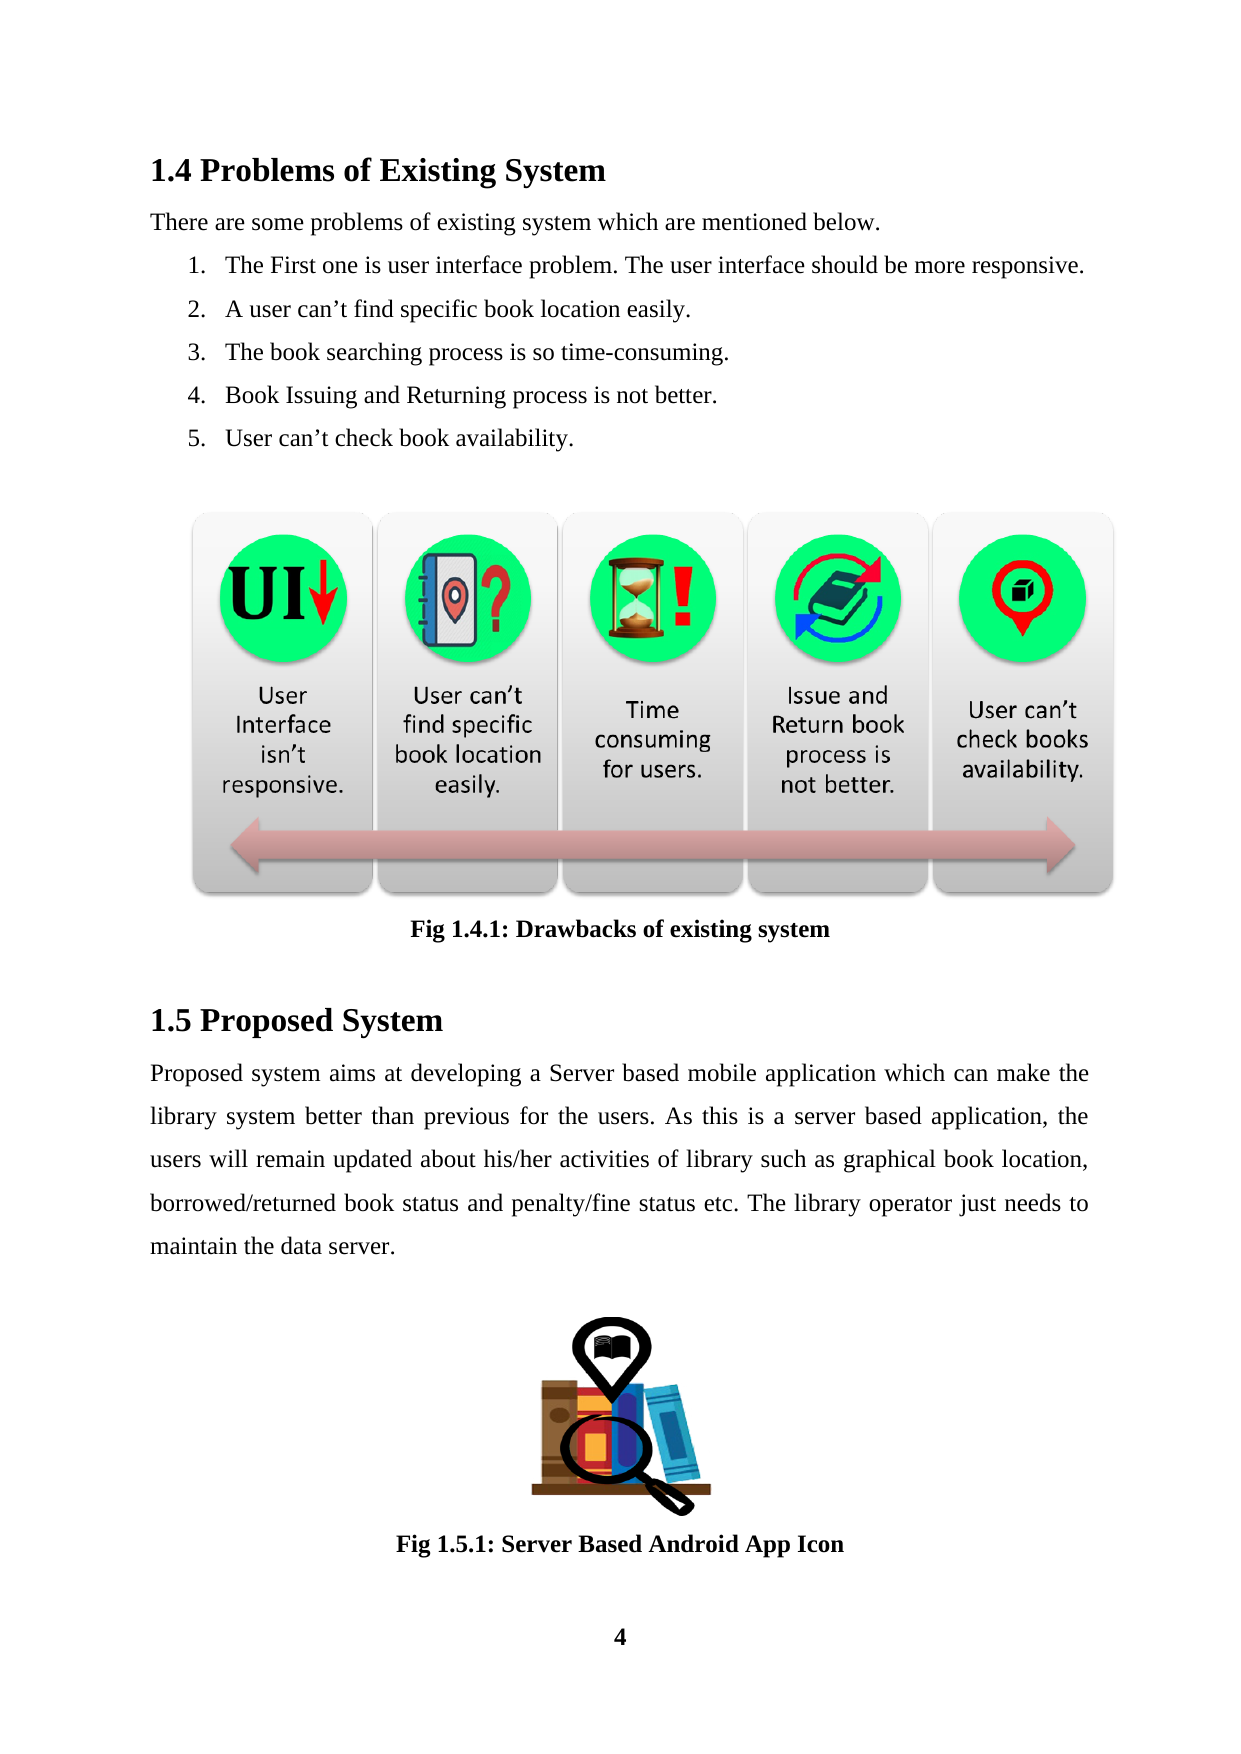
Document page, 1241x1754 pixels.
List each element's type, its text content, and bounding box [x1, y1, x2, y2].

text Proposed system aims at developing a Server based mobile application which can make the library system better than previous for the users. As this is a server based application, the users will remain updated about his/her activities of library such as graphical book location, borrowed/returned book status and penalty/fine status etc. The library operator just needs to maintain the data server. [150, 1058, 1090, 1259]
list The book searching process is so time-consuming. [187, 337, 1090, 366]
list Book Issuing and Returning process is not better. [187, 380, 1090, 409]
text 1.4 Problems of Existing System [150, 150, 1090, 188]
list User can’t check book availability. [187, 423, 1090, 452]
list The First one is user interface problem. The user interface should be more responsive. [187, 251, 1090, 279]
text 1.5 Proposed System [150, 1001, 1090, 1039]
picture [521, 1317, 720, 1516]
text There are some problems of existing system which are mentioned below. [150, 207, 1090, 236]
text Fig 1.4.1: Drawbacks of existing system [150, 914, 1090, 943]
picture [187, 509, 1118, 901]
list A user can’t find specific book location easily. [187, 294, 1090, 322]
text Fig 1.5.1: Server Based Android App Icon [150, 1529, 1090, 1558]
